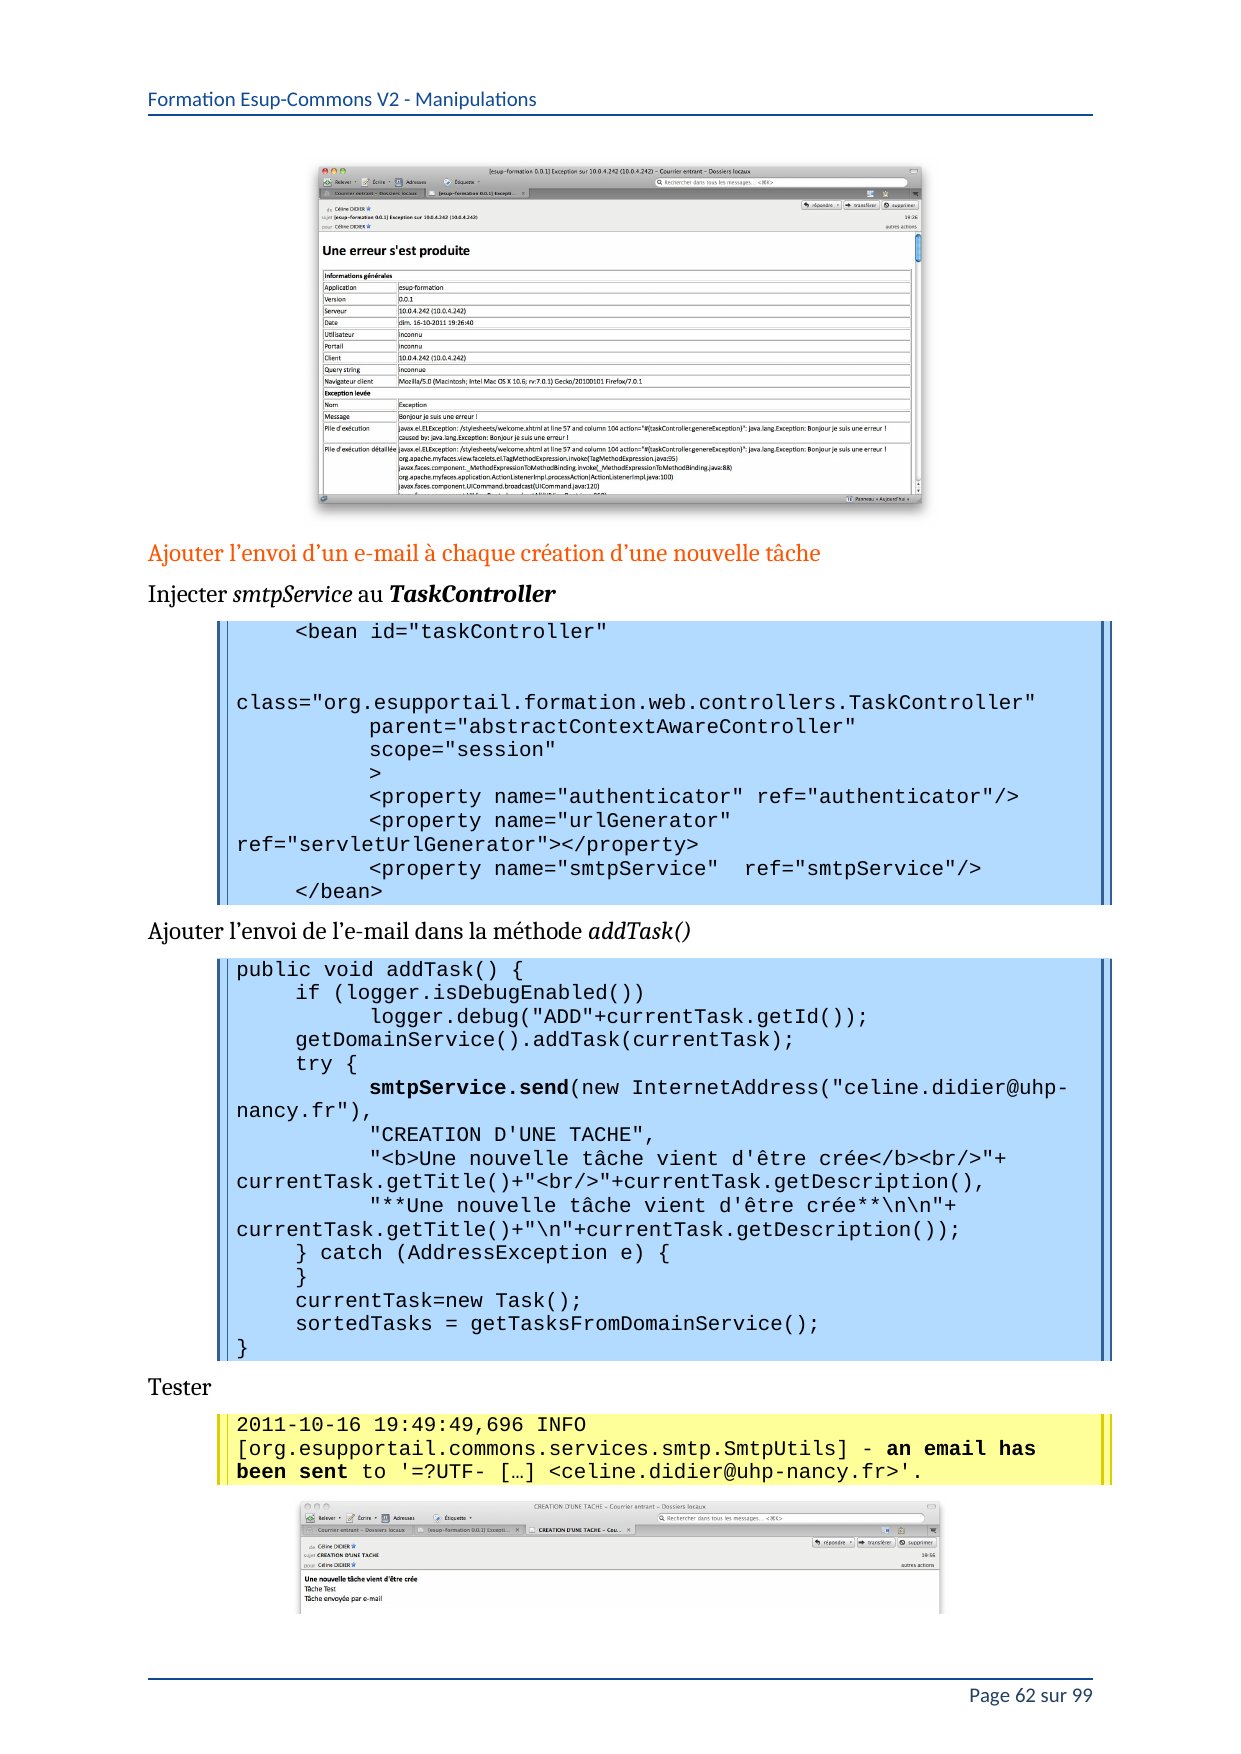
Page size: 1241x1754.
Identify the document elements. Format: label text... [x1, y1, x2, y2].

text "CREATION D'UNE TACHE", [228, 1124, 1101, 1148]
text "**Une nouvelle tâche vient d'être crée**\n\n"+ currentTask.getTitle()+"\n"+currentTask.getDescription()); [228, 1195, 1101, 1242]
text logger.debug("ADD"+currentTask.getId()); [228, 1006, 1101, 1029]
text Ajouter l’envoi d’un e-mail à chaque création d’une nouvelle tâche [148, 538, 1093, 567]
text try { [228, 1053, 1101, 1077]
text public void addTask() { [217, 958, 1103, 982]
text } catch (AddressException e) { [228, 1242, 1101, 1266]
text <property name="smtpService" ref="smtpService"/> [228, 857, 1101, 881]
text <property name="urlGenerator" ref="servletUrlGenerator"></property> [228, 810, 1101, 857]
text if (logger.isDebugEnabled()) [228, 982, 1101, 1006]
text <bean id="taskController" [228, 621, 1101, 645]
text getDomainService().addTask(currentTask); [228, 1029, 1101, 1053]
picture [302, 157, 938, 526]
text sortedTasks = getTasksFromDomainService(); [228, 1313, 1101, 1337]
text Ajouter l’envoi de l’e-mail dans la méthode addTask() [148, 917, 1093, 946]
text class="org.esupportail.formation.web.controllers.TaskController" [228, 645, 1101, 716]
text smtpService.send(new InternetAddress("celine.didier@uhp-nancy.fr"), [228, 1077, 1101, 1124]
picture [292, 1497, 948, 1614]
text parent="abstractContextAwareController" [228, 716, 1101, 739]
text <property name="authenticator" ref="authenticator"/> [228, 787, 1101, 810]
text currentTask=new Task(); [228, 1289, 1101, 1313]
text } [228, 1266, 1101, 1289]
text Tester [148, 1373, 1093, 1402]
text 2011-10-16 19:49:49,696 INFO [org.esupportail.commons.services.smtp.SmtpUtils] - an email has been sent to '=?UTF- […] <celine.didier@uhp-nancy.fr>'. [228, 1414, 1101, 1485]
text scope="session" [228, 739, 1101, 763]
text } [228, 1337, 1101, 1361]
text </bean> [228, 881, 1101, 905]
text "<b>Une nouvelle tâche vient d'être crée</b><br/>"+ currentTask.getTitle()+"<br/>"+currentTask.getDescription(), [228, 1148, 1101, 1195]
text Injecter smtpService au TaskController [148, 580, 1093, 608]
text > [228, 763, 1101, 787]
